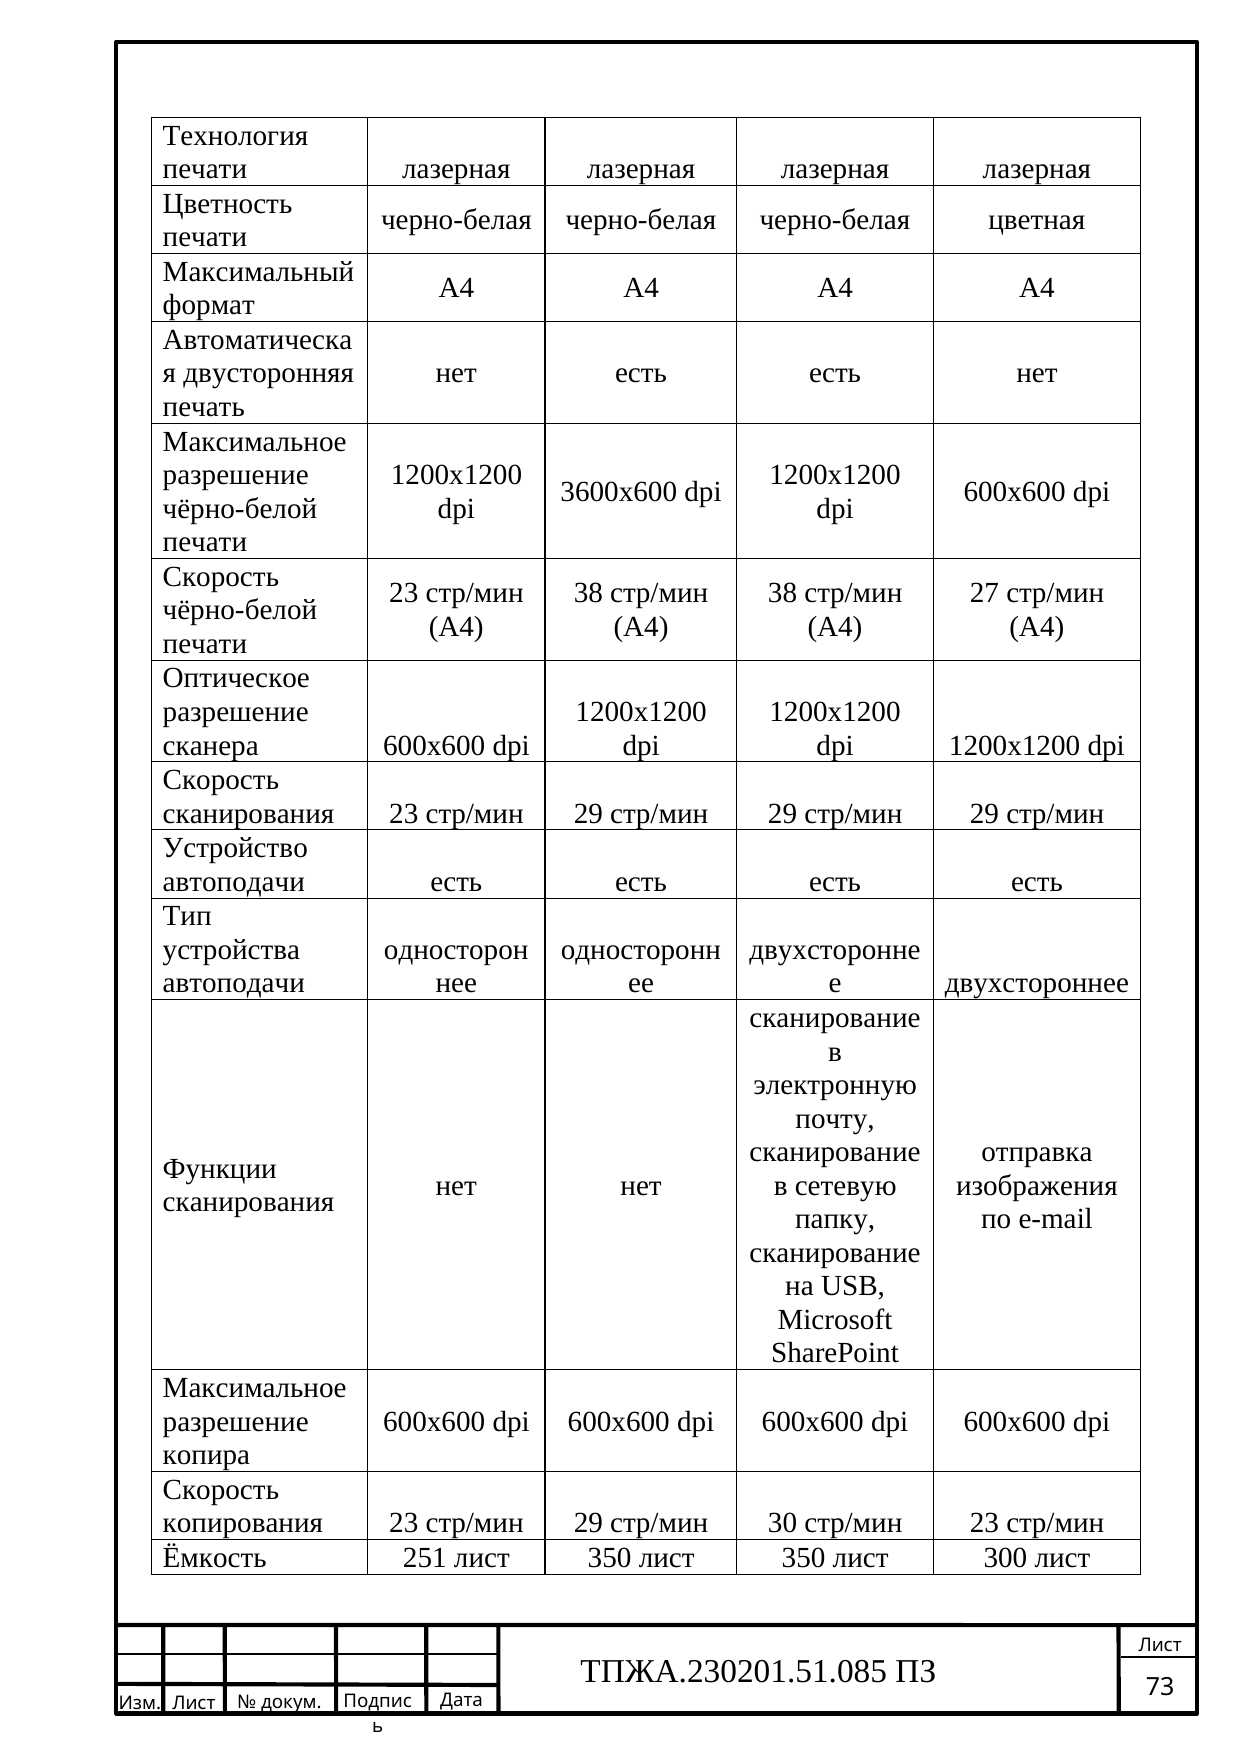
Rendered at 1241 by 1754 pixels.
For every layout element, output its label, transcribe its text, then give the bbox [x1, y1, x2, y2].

table_cell Максимальное разрешение чёрно-белой печати [152, 424, 367, 558]
table_cell сканирование в электронную почту, сканирование в сетевую папку, сканирование на USB, Microsoft SharePoint [737, 1000, 933, 1369]
table_cell двухстороннее [934, 899, 1140, 999]
table_cell 38 стр/мин (А4) [546, 559, 736, 659]
table_cell 29 стр/мин [934, 762, 1140, 829]
table_cell 600x600 dpi [934, 424, 1140, 558]
table_cell цветная [934, 186, 1140, 253]
table_cell лазерная [934, 118, 1140, 185]
table_cell 350 лист [737, 1540, 933, 1573]
table_cell есть [737, 322, 933, 423]
table_cell 350 лист [546, 1540, 736, 1573]
table_cell лазерная [546, 118, 736, 185]
table_cell нет [368, 1000, 544, 1369]
table_cell нет [368, 322, 544, 423]
table_cell Технология печати [152, 118, 367, 185]
table_cell Автоматическая двусторонняя печать [152, 322, 367, 423]
table_cell черно-белая [546, 186, 736, 253]
table_cell 600x600 dpi [546, 1370, 736, 1471]
table_cell лазерная [737, 118, 933, 185]
table_cell А4 [737, 254, 933, 321]
table_cell Оптическое разрешение сканера [152, 661, 367, 761]
table_cell 23 стр/мин [368, 762, 544, 829]
table_cell 600x600 dpi [934, 1370, 1140, 1471]
table_cell есть [368, 830, 544, 897]
table_cell 23 стр/мин [368, 1472, 544, 1539]
table_cell лазерная [368, 118, 544, 185]
table_cell 1200x1200 dpi [737, 424, 933, 558]
table_cell 300 лист [934, 1540, 1140, 1573]
table_cell Ёмкость подачи [152, 1540, 367, 1573]
table_cell 29 стр/мин [546, 762, 736, 829]
table_cell Скорость копирования [152, 1472, 367, 1539]
table_cell есть [546, 830, 736, 897]
table_cell А4 [546, 254, 736, 321]
table_cell 29 стр/мин [737, 762, 933, 829]
table_cell Скорость сканирования [152, 762, 367, 829]
table_cell одностороннее [368, 899, 544, 999]
table_cell есть [934, 830, 1140, 897]
table_cell 23 стр/мин [934, 1472, 1140, 1539]
table_cell 23 стр/мин (А4) [368, 559, 544, 659]
table_cell Устройство автоподачи [152, 830, 367, 897]
table_cell Максимальное разрешение копира [152, 1370, 367, 1471]
table_cell 600x600 dpi [368, 661, 544, 761]
table_cell есть [737, 830, 933, 897]
table_cell 1200x1200 dpi [934, 661, 1140, 761]
table_cell черно-белая [368, 186, 544, 253]
table_cell одностороннее [546, 899, 736, 999]
table_cell 29 стр/мин [546, 1472, 736, 1539]
table_cell 1200x1200 dpi [737, 661, 933, 761]
table_cell 27 стр/мин (А4) [934, 559, 1140, 659]
table_cell Функции сканирования [152, 1000, 367, 1369]
table_cell есть [546, 322, 736, 423]
table_cell Максимальный формат [152, 254, 367, 321]
table_cell Тип устройства автоподачи [152, 899, 367, 999]
table_cell 251 лист [368, 1540, 544, 1573]
table_cell двухстороннее [737, 899, 933, 999]
table_cell 38 стр/мин (А4) [737, 559, 933, 659]
table_cell 1200x1200 dpi [368, 424, 544, 558]
table_cell 1200x1200 dpi [546, 661, 736, 761]
table_cell 3600x600 dpi [546, 424, 736, 558]
table_cell 30 стр/мин [737, 1472, 933, 1539]
table_cell А4 [934, 254, 1140, 321]
table_cell Скорость чёрно-белой печати [152, 559, 367, 659]
table_cell черно-белая [737, 186, 933, 253]
table_cell Цветность печати [152, 186, 367, 253]
table_cell А4 [368, 254, 544, 321]
table_cell 600x600 dpi [368, 1370, 544, 1471]
table_cell отправка изображения по e-mail [934, 1000, 1140, 1369]
table_cell 600x600 dpi [737, 1370, 933, 1471]
table_cell нет [934, 322, 1140, 423]
table_cell нет [546, 1000, 736, 1369]
